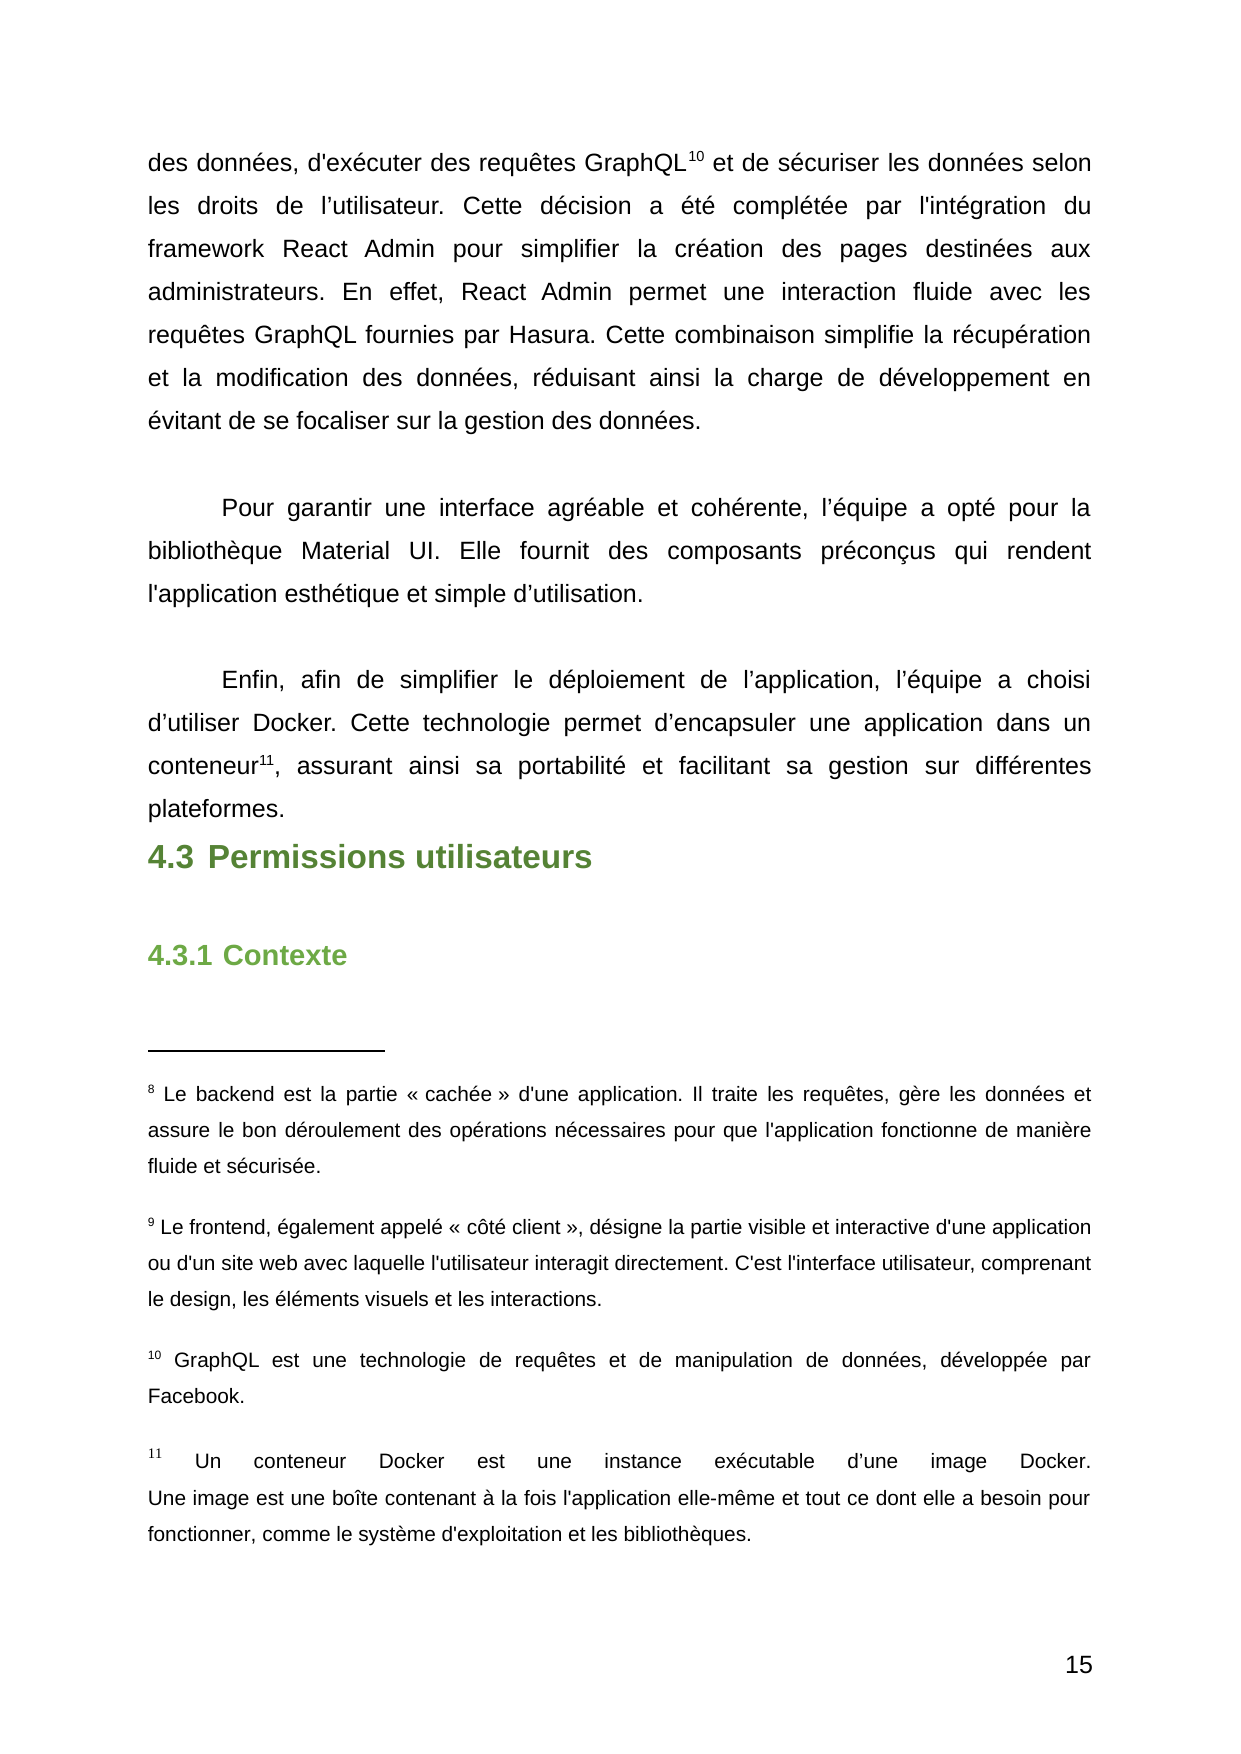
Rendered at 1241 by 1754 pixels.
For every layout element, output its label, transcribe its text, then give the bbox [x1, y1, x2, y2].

text Enfin, afin de simplifier le déploiement de l’application, l’équipe a choisi d’utiliser Docker. Cette technologie permet d’encapsuler une application dans un conteneur, assurant ainsi sa portabilité et facilitant sa gestion sur différentes plateformes. [148, 665, 1093, 823]
text Le choix du framework Hasura s'est imposé pour faciliter l'interaction avec la base de données et la communication entre le backend et le frontend. Cette technologie donne accès à une interface graphique permettant de gérer la structure des données, d'exécuter des requêtes GraphQL et de sécuriser les données selon les droits de l’utilisateur. Cette décision a été complétée par l'intégration du framework React Admin pour simplifier la création des pages destinées aux administrateurs. En effet, React Admin permet une interaction fluide avec les requêtes GraphQL fournies par Hasura. Cette combinaison simplifie la récupération et la modification des données, réduisant ainsi la charge de développement en évitant de se focaliser sur la gestion des données. [148, 148, 1093, 435]
subtitle Contexte [148, 938, 1093, 972]
subtitle Permissions utilisateurs [148, 838, 1093, 876]
text Pour garantir une interface agréable et cohérente, l’équipe a opté pour la bibliothèque Material UI. Elle fournit des composants préconçus qui rendent l'application esthétique et simple d’utilisation. [148, 493, 1093, 608]
